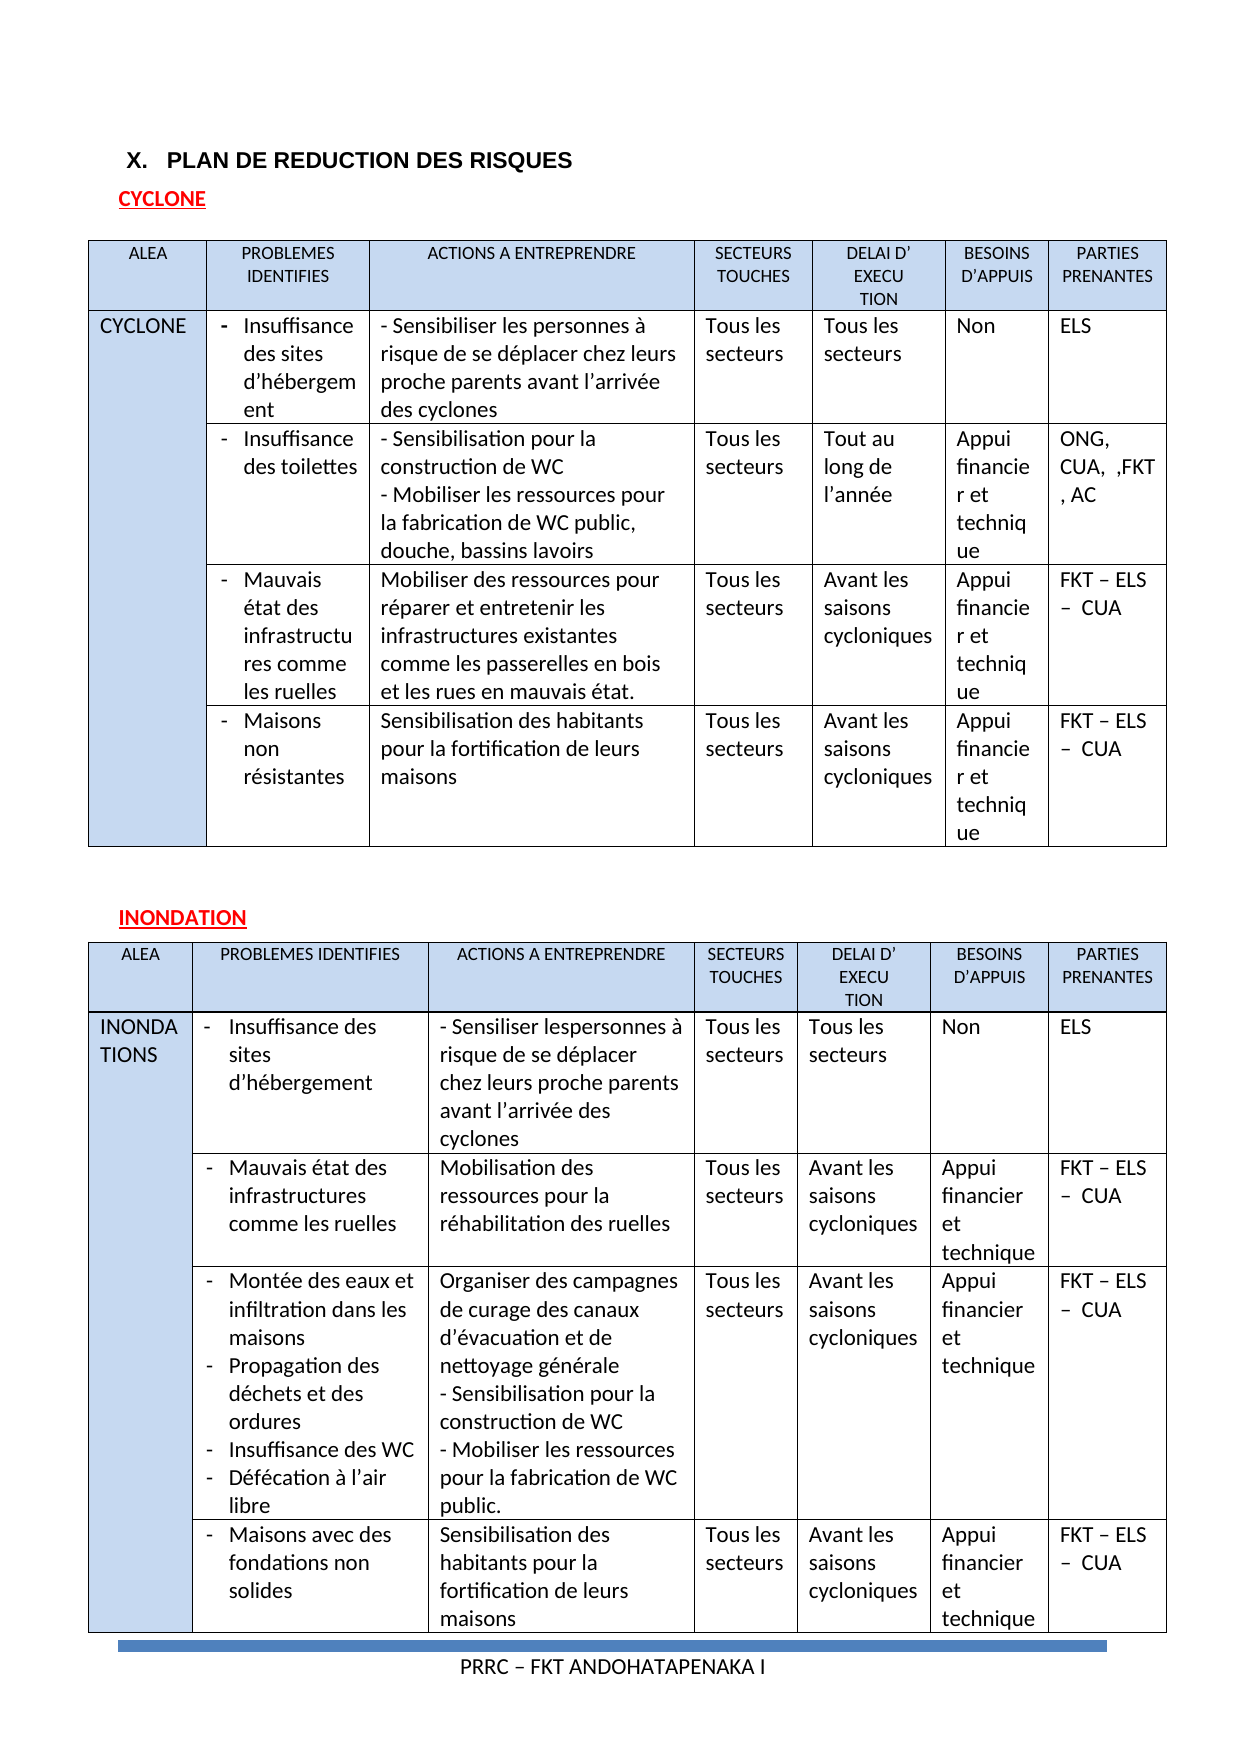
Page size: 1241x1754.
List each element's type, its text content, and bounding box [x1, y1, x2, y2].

table_cell Mauvais état des infrastructures comme les ruelles [207, 565, 369, 705]
table_header BESOINS D’APPUIS [946, 241, 1048, 310]
table_cell Mobilisation des ressources pour la réhabilitation des ruelles [429, 1154, 694, 1266]
table_header PARTIES PRENANTES [1049, 241, 1166, 310]
table_header ALEA [89, 241, 206, 310]
table_cell FKT – ELS – CUA [1049, 706, 1166, 846]
table_cell FKT – ELS – CUA [1049, 1154, 1166, 1266]
table_cell INONDATIONS [89, 1013, 192, 1632]
table_cell Organiser des campagnes de curage des canaux d’évacuation et de nettoyage générale - Sensibilisation pour la construction de WC - Mobiliser les ressources pour la fabrication de WC public. [429, 1267, 694, 1519]
table_cell Appui financier et technique [931, 1154, 1048, 1266]
table_header DELAI D’ EXECU TION [813, 241, 945, 310]
table_header ACTIONS A ENTREPRENDRE [429, 943, 694, 1011]
table_cell Tous les secteurs [695, 311, 812, 423]
table_cell Maisons non résistantes [207, 706, 369, 846]
table_cell Avant les saisons cycloniques [813, 565, 945, 705]
table_cell Tous les secteurs [695, 1013, 797, 1152]
table_cell Appui financier et technique [946, 706, 1048, 846]
table_header DELAI D’ EXECU TION [798, 943, 930, 1011]
text CYCLONE [118, 184, 1107, 212]
table_cell Tous les secteurs [798, 1013, 930, 1152]
table_cell Tous les secteurs [695, 424, 812, 564]
table_cell Avant les saisons cycloniques [798, 1154, 930, 1266]
table_cell - Sensibiliser les personnes à risque de se déplacer chez leurs proche parents avant l’arrivée des cyclones [370, 311, 694, 423]
table_cell Avant les saisons cycloniques [798, 1520, 930, 1632]
table_cell Tous les secteurs [695, 1267, 797, 1519]
table_cell Tous les secteurs [695, 565, 812, 705]
table_cell Tout au long de l’année [813, 424, 945, 564]
table_header PROBLEMES IDENTIFIES [207, 241, 369, 310]
table_header SECTEURS TOUCHES [695, 241, 812, 310]
table_cell Insuffisance des toilettes [207, 424, 369, 564]
table_cell Tous les secteurs [695, 1520, 797, 1632]
table_cell FKT – ELS – CUA [1049, 1520, 1166, 1632]
table_cell Tous les secteurs [695, 706, 812, 846]
table_header ALEA [89, 943, 192, 1011]
table_cell - Sensibilisation pour la construction de WC - Mobiliser les ressources pour la fabrication de WC public, douche, bassins lavoirs [370, 424, 694, 564]
table_cell - Sensiliser lespersonnes à risque de se déplacer chez leurs proche parents avant l’arrivée des cyclones [429, 1013, 694, 1152]
table_cell CYCLONE [89, 311, 206, 846]
subtitle PLAN DE REDUCTION DES RISQUES [148, 147, 1107, 174]
table_cell Tous les secteurs [813, 311, 945, 423]
table_cell Appui financier et technique [946, 424, 1048, 564]
table_cell Appui financier et technique [946, 565, 1048, 705]
text INONDATION [118, 903, 1107, 931]
table_cell Sensibilisation des habitants pour la fortification de leurs maisons [429, 1520, 694, 1632]
table_cell Non [931, 1013, 1048, 1152]
table_cell Montée des eaux et infiltration dans les maisons Propagation des déchets et des ordures Insuffisance des WC Défécation à l’air libre [193, 1267, 428, 1519]
table_cell Sensibilisation des habitants pour la fortification de leurs maisons [370, 706, 694, 846]
table_cell Tous les secteurs [695, 1154, 797, 1266]
table_header PARTIES PRENANTES [1049, 943, 1166, 1011]
table_header BESOINS D’APPUIS [931, 943, 1048, 1011]
table_cell Avant les saisons cycloniques [798, 1267, 930, 1519]
table_cell FKT – ELS – CUA [1049, 1267, 1166, 1519]
table_cell Mauvais état des infrastructures comme les ruelles [193, 1154, 428, 1266]
table_cell Avant les saisons cycloniques [813, 706, 945, 846]
table_cell Maisons avec des fondations non solides [193, 1520, 428, 1632]
table_cell ONG, CUA, ,FKT, AC [1049, 424, 1166, 564]
table_header ACTIONS A ENTREPRENDRE [370, 241, 694, 310]
table_cell Appui financier et technique [931, 1520, 1048, 1632]
table_cell Non [946, 311, 1048, 423]
table_cell ELS [1049, 1013, 1166, 1152]
table_cell Mobiliser des ressources pour réparer et entretenir les infrastructures existantes comme les passerelles en bois et les rues en mauvais état. [370, 565, 694, 705]
table_cell Insuffisance des sites d’hébergement [193, 1013, 428, 1152]
table_cell FKT – ELS – CUA [1049, 565, 1166, 705]
table_header PROBLEMES IDENTIFIES [193, 943, 428, 1011]
table_cell Insuffisance des sites d’hébergement [207, 311, 369, 423]
table_cell Appui financier et technique [931, 1267, 1048, 1519]
table_header SECTEURS TOUCHES [695, 943, 797, 1011]
table_cell ELS [1049, 311, 1166, 423]
